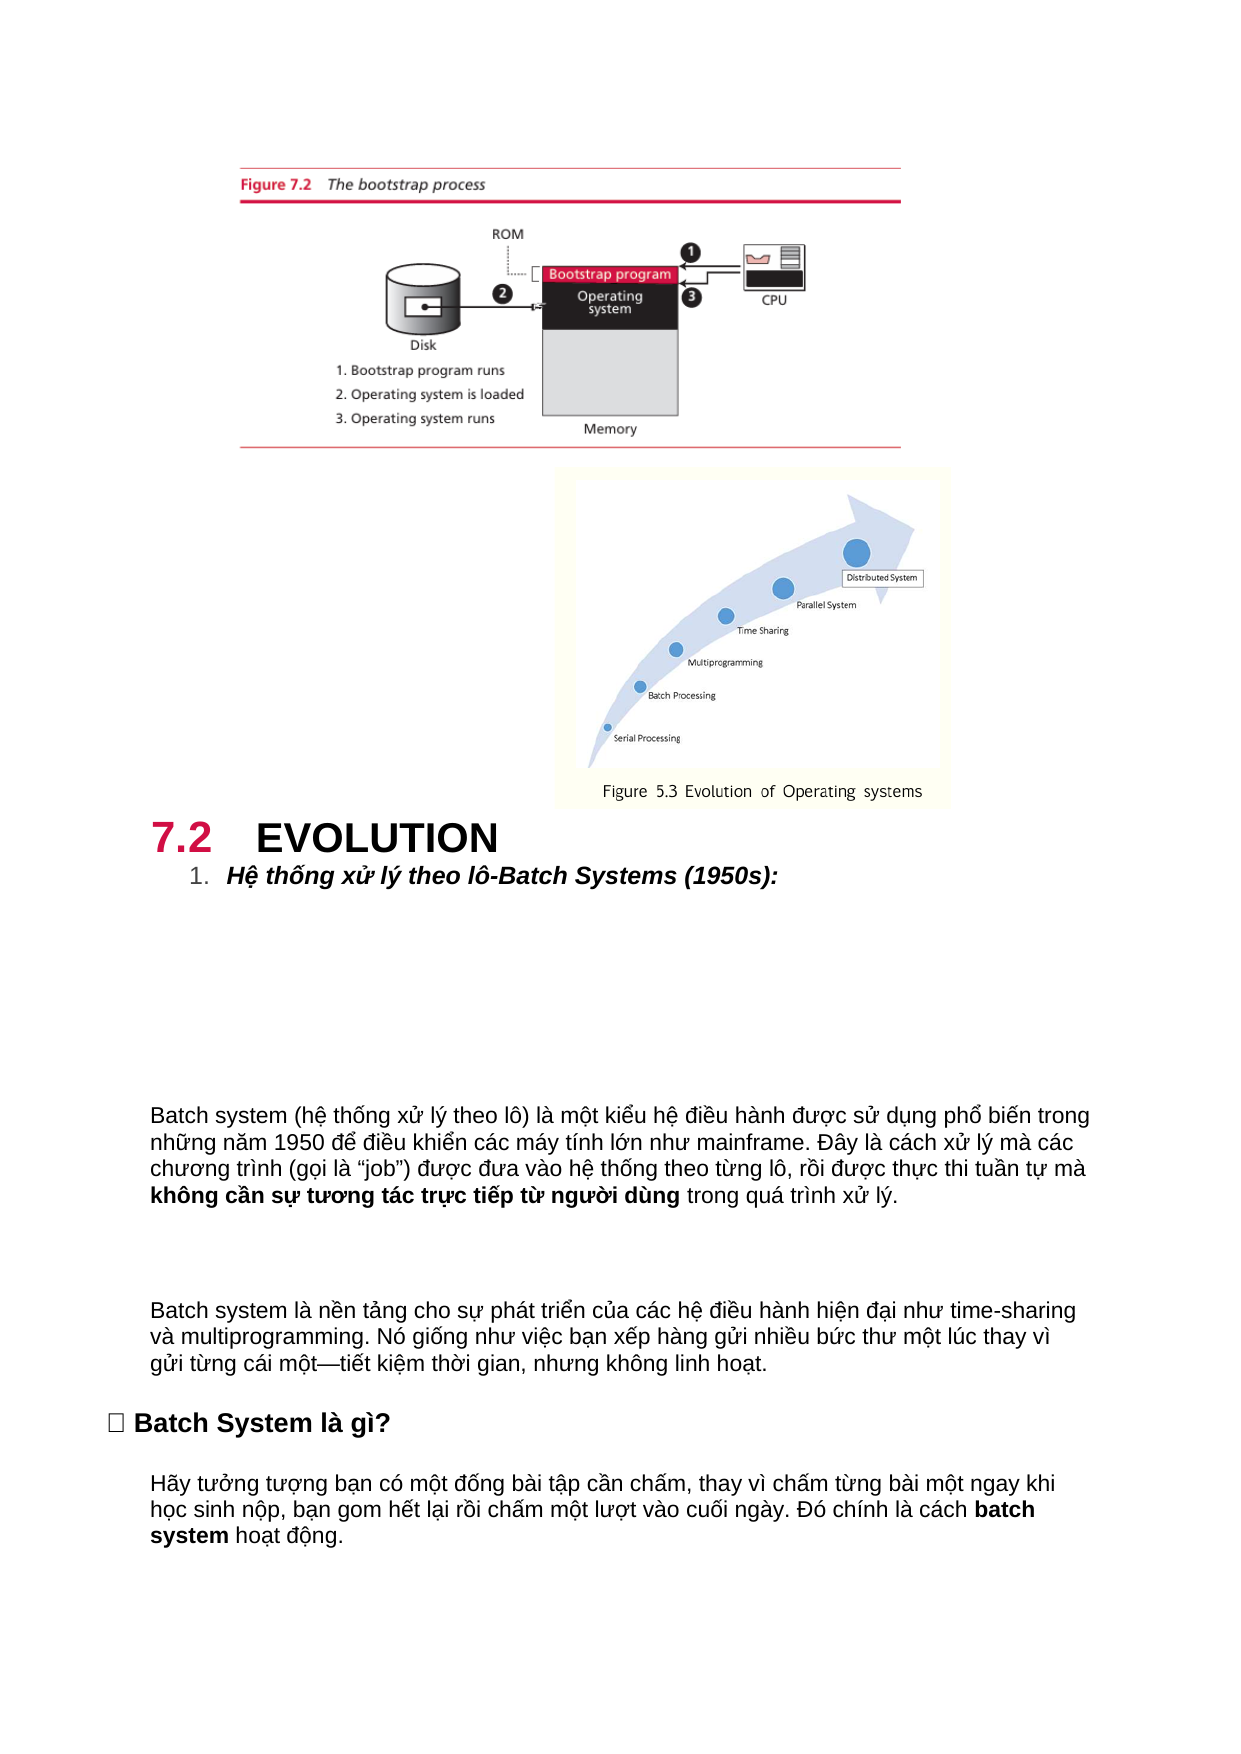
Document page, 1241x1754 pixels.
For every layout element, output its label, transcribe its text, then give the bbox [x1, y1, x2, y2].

subtitle Hệ thống xử lý theo lô-Batch Systems (1950s): [189, 861, 1090, 890]
subtitle 🧺 Batch System là gì? [106, 1407, 1090, 1438]
text Batch system là nền tảng cho sự phát triển của các hệ điều hành hiện đại như time-sharing và multiprogramming. Nó giống như việc bạn xếp hàng gửi nhiều bức thư một lúc thay vì gửi từng cái một—tiết kiệm thời gian, nhưng không linh hoạt. [150, 1297, 1090, 1376]
picture [223, 150, 927, 466]
text Batch system (hệ thống xử lý theo lô) là một kiểu hệ điều hành được sử dụng phổ biến trong những năm 1950 để điều khiển các máy tính lớn như mainframe. Đây là cách xử lý mà các chương trình (gọi là “job”) được đưa vào hệ thống theo từng lô, rồi được thực thi tuần tự mà không cần sự tương tác trực tiếp từ người dùng trong quá trình xử lý. [150, 1102, 1090, 1208]
picture [554, 467, 951, 809]
text Hãy tưởng tượng bạn có một đống bài tập cần chấm, thay vì chấm từng bài một ngay khi học sinh nộp, bạn gom hết lại rồi chấm một lượt vào cuối ngày. Đó chính là cách batch system hoạt động. [150, 1469, 1090, 1549]
